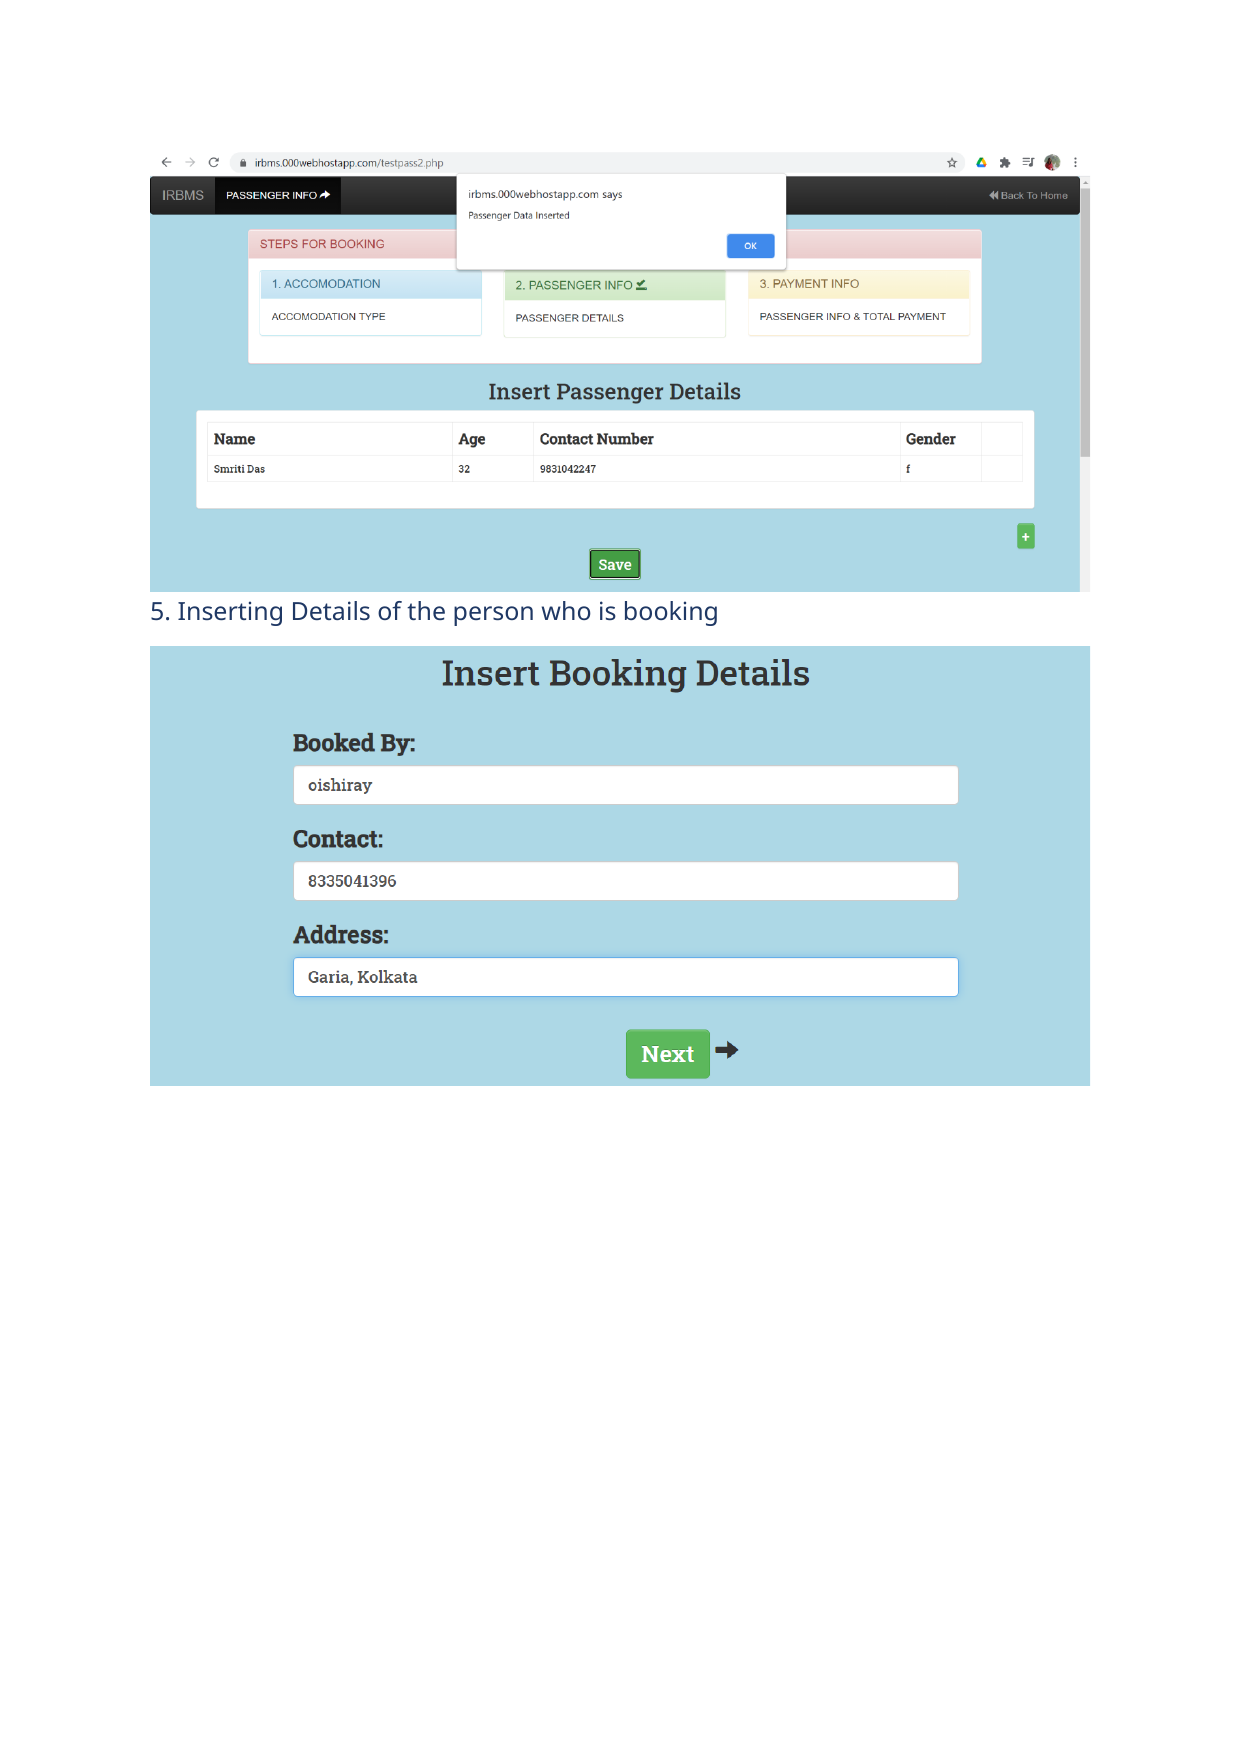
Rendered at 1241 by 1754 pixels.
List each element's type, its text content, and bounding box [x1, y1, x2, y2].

picture [150, 646, 1091, 1086]
picture [150, 150, 1091, 592]
text 5. Inserting Details of the person who is booking [150, 592, 1090, 628]
